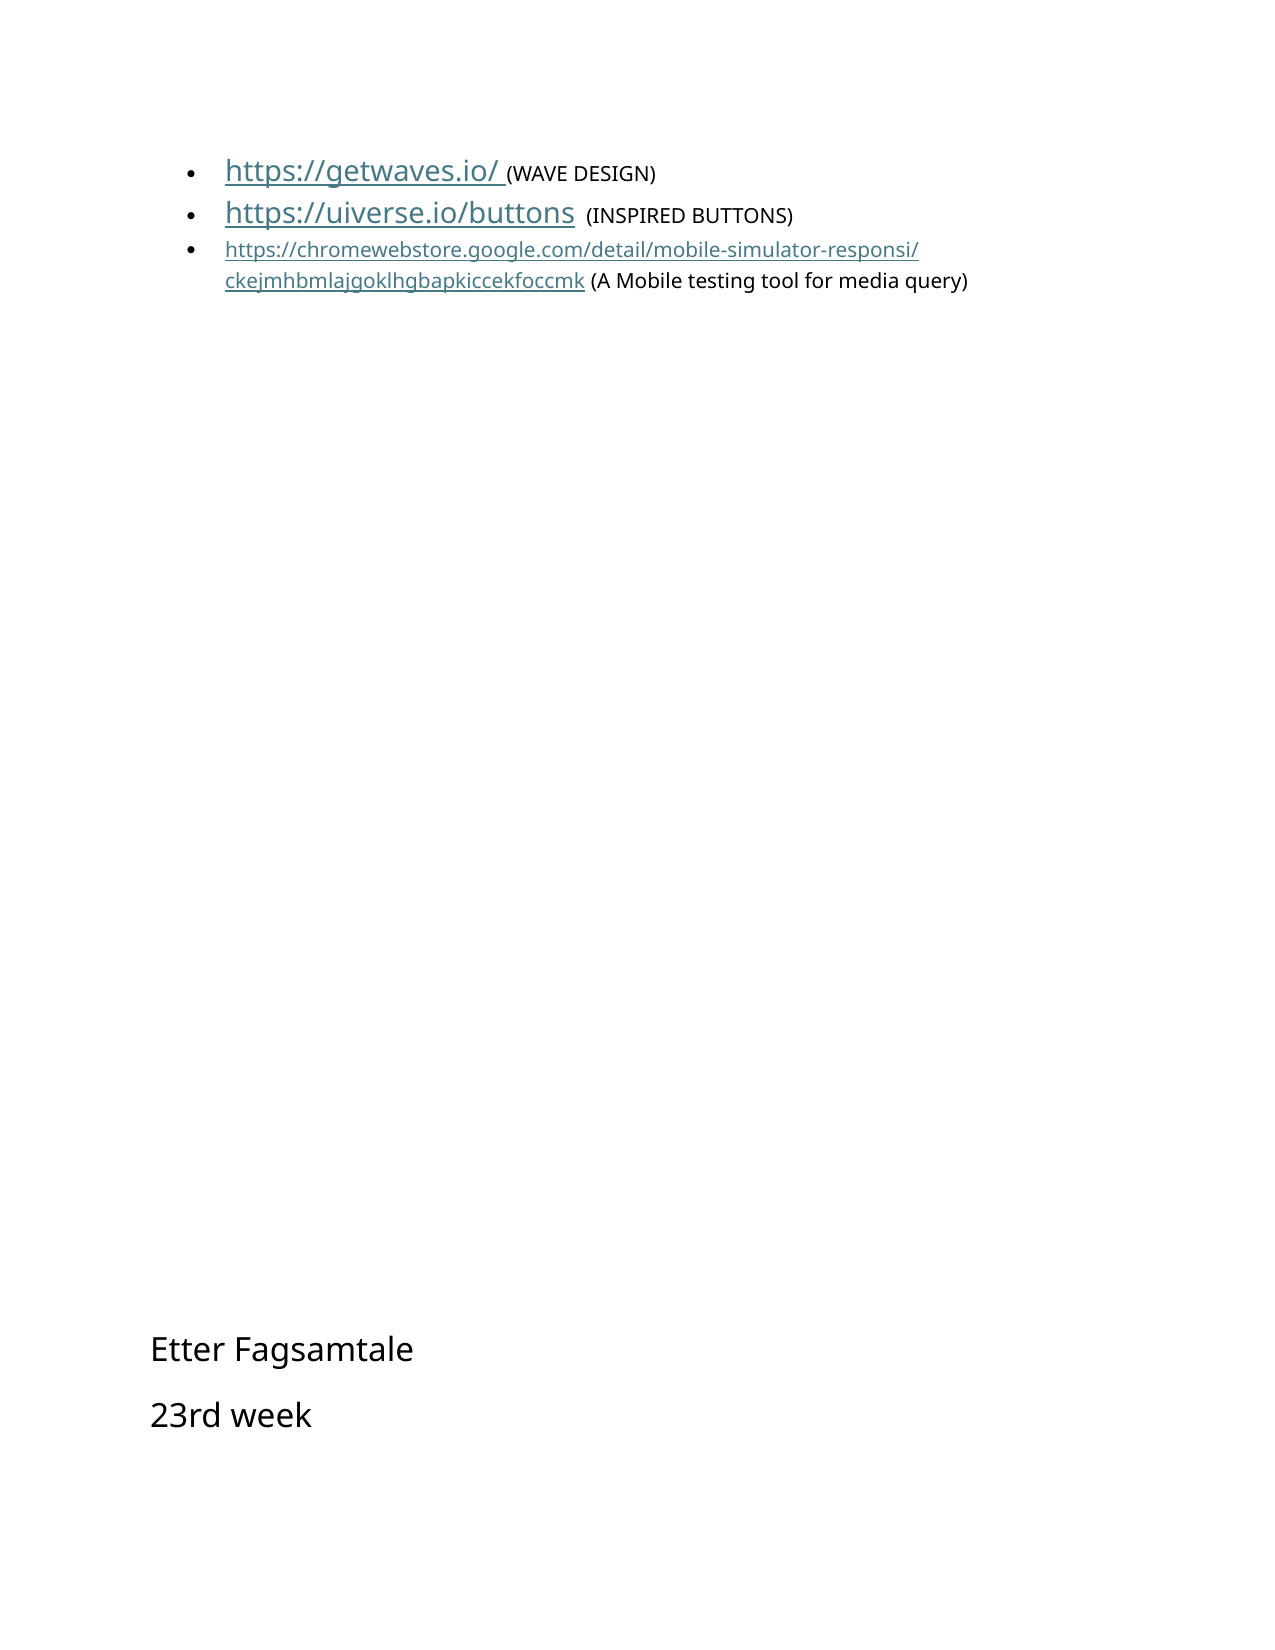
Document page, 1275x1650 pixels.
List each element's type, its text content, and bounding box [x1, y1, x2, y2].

list https://getwaves.io/ (WAVE DESIGN) [187, 150, 1125, 190]
list https://uiverse.io/buttons (INSPIRED BUTTONS) [187, 193, 1125, 232]
list https://chromewebstore.google.com/detail/mobile-simulator-responsi/ckejmhbmlajgoklhgbapkiccekfoccmk (A Mobile testing tool for media query) [187, 236, 1125, 295]
text 23rd week [150, 1392, 1125, 1437]
text Etter Fagsamtale [150, 1326, 1125, 1372]
